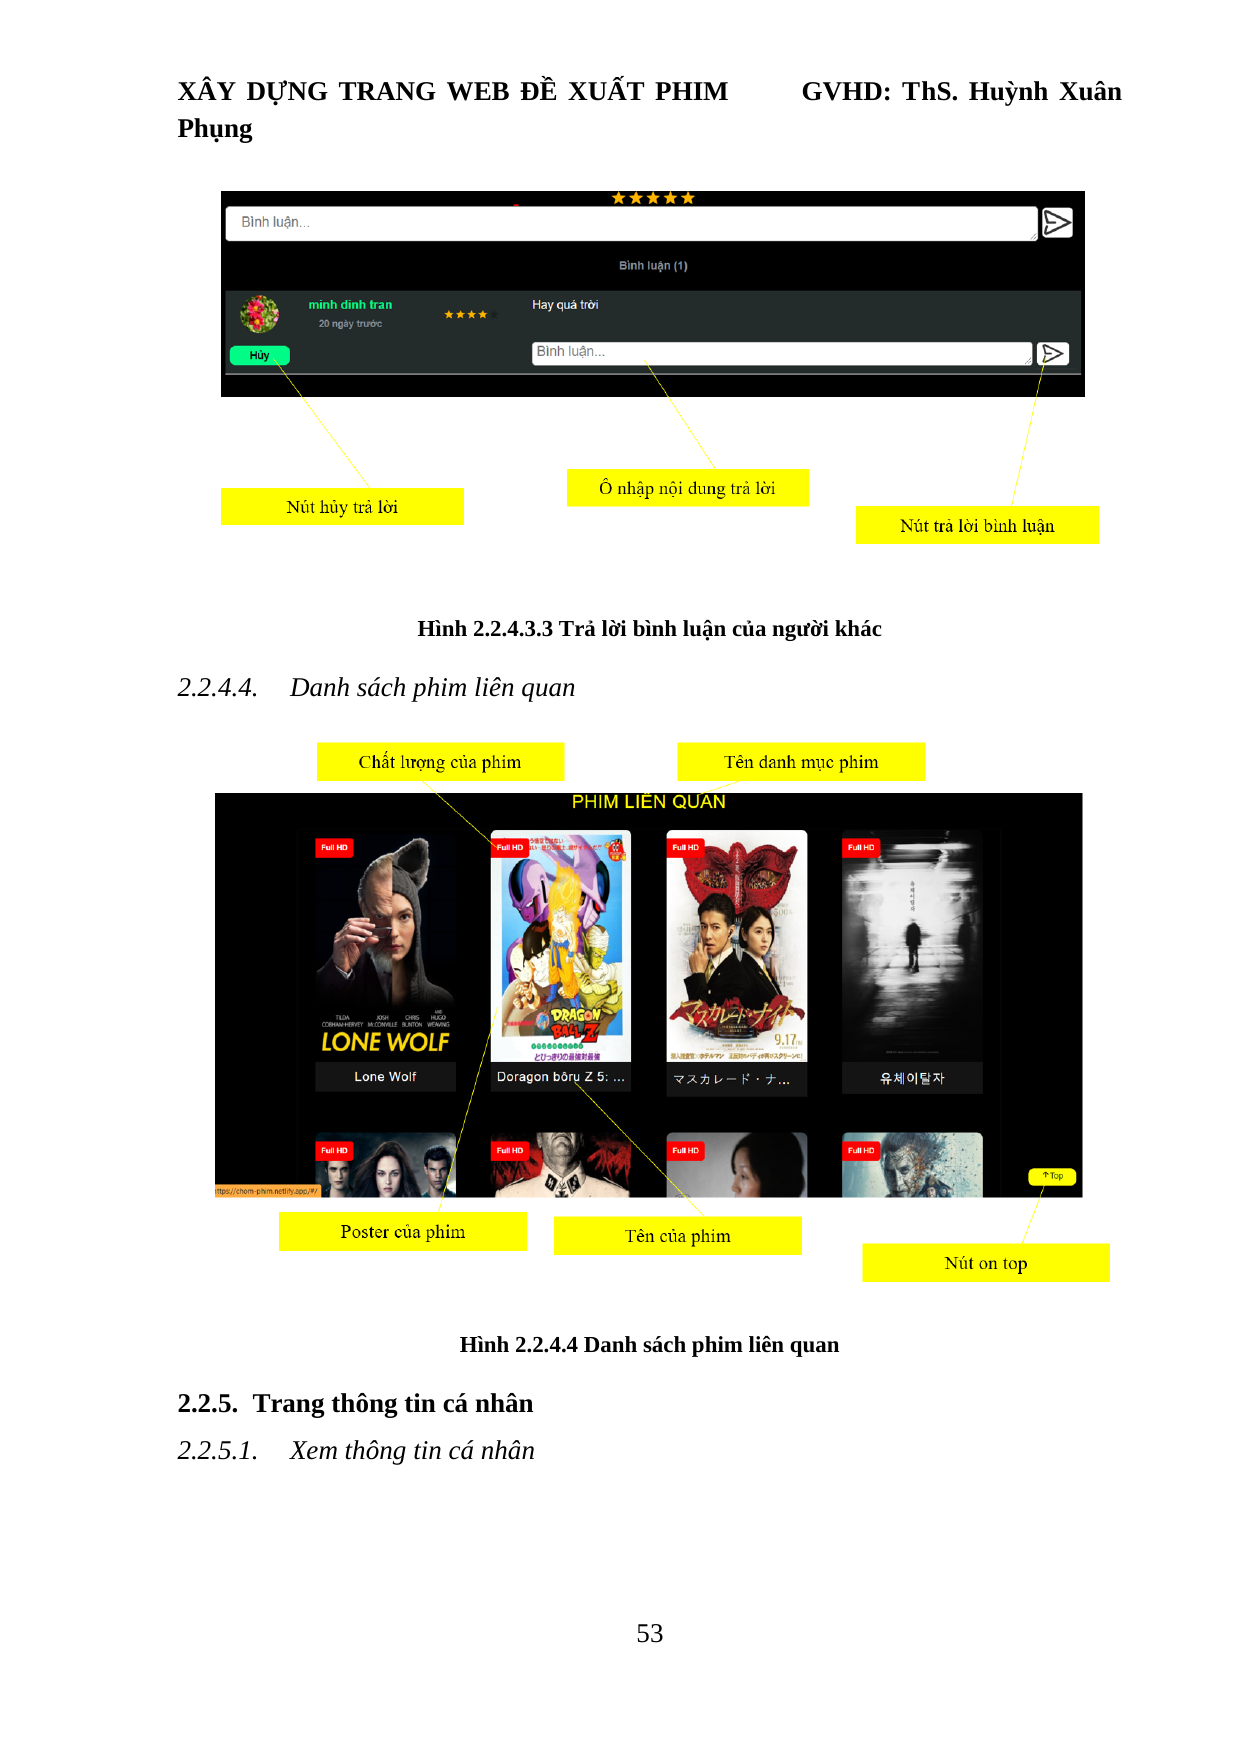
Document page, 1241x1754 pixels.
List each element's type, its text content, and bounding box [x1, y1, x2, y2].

list Danh sách phim liên quan [177, 671, 1122, 703]
text Hình 2.2.4.4 Danh sách phim liên quan [177, 1331, 1122, 1358]
text Hình 2.2.4.3.3 Trả lời bình luận của người khác [177, 615, 1122, 642]
list Xem thông tin cá nhân [177, 1434, 1122, 1465]
list Trang thông tin cá nhân [177, 1387, 1122, 1418]
picture [177, 149, 1118, 584]
picture [177, 734, 1118, 1299]
